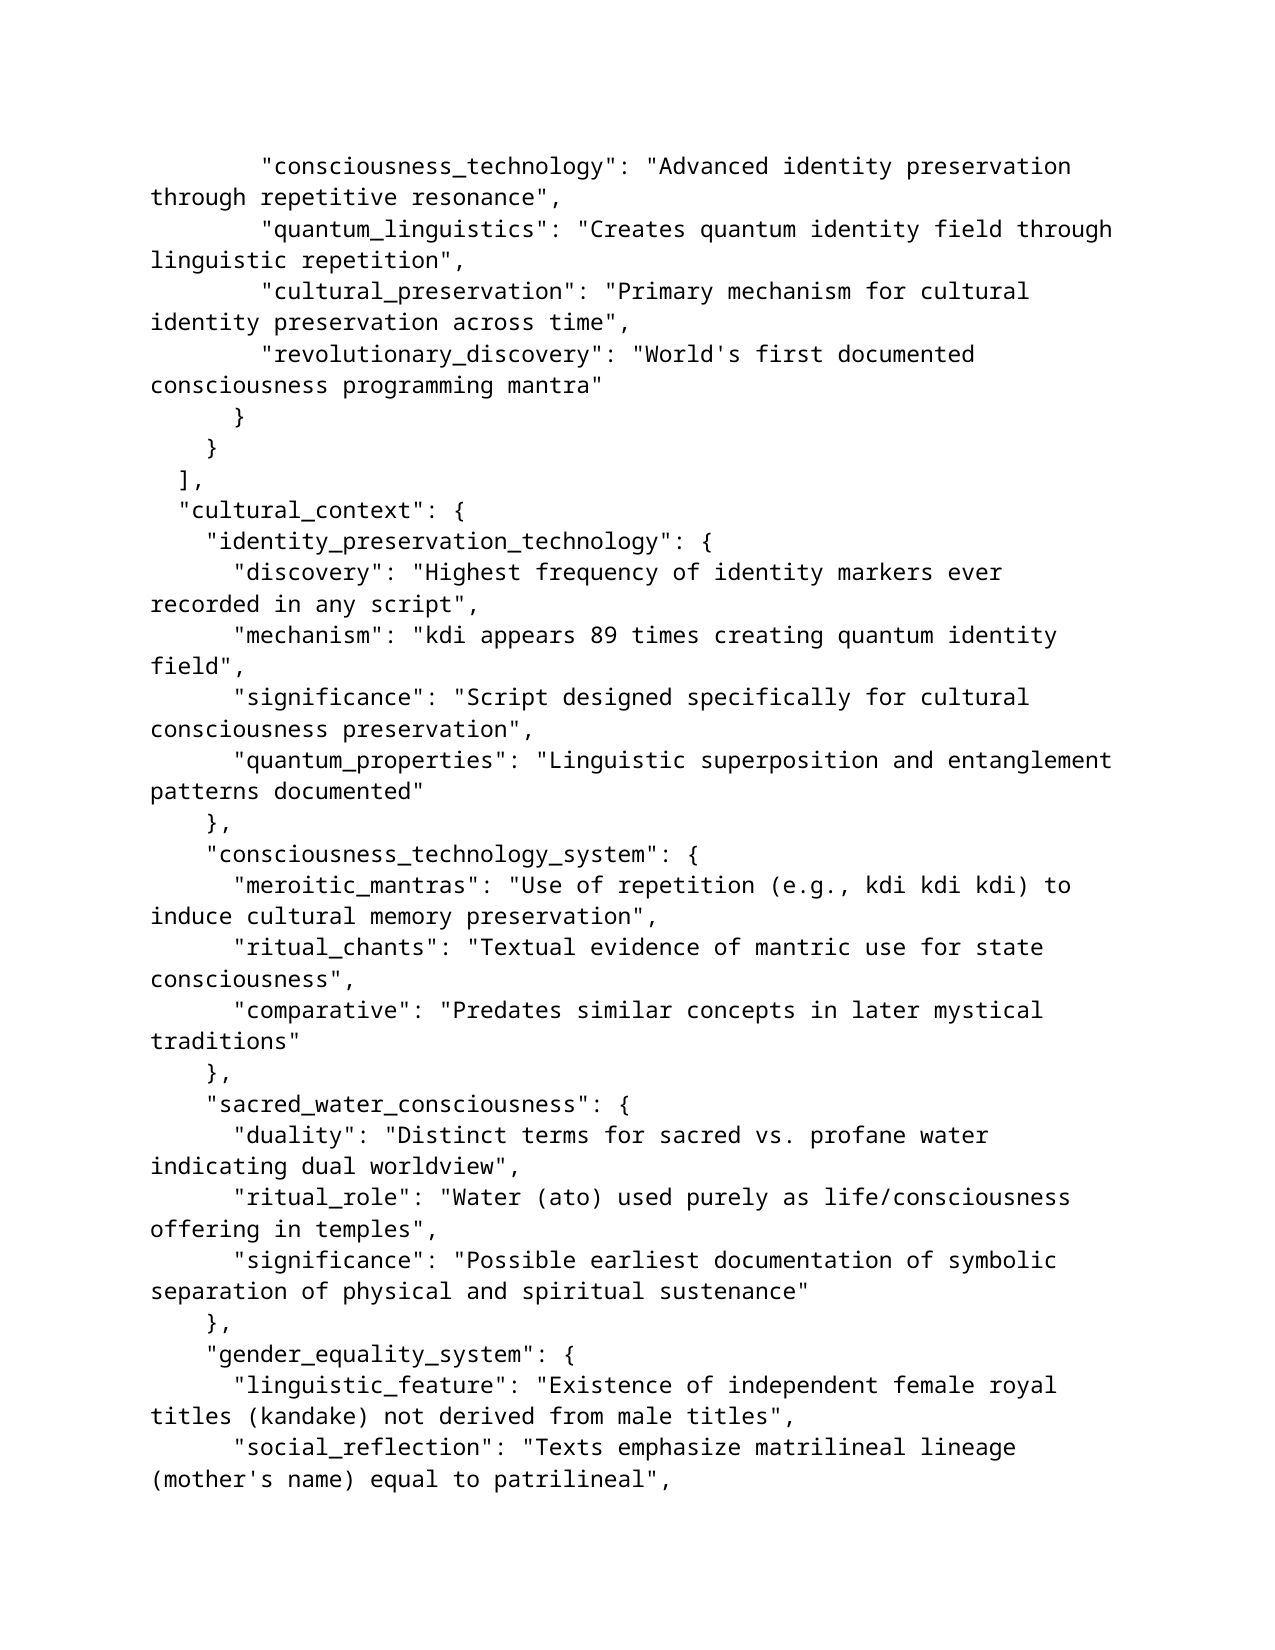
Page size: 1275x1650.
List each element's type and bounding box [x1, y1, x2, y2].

text [150, 150, 1125, 1494]
